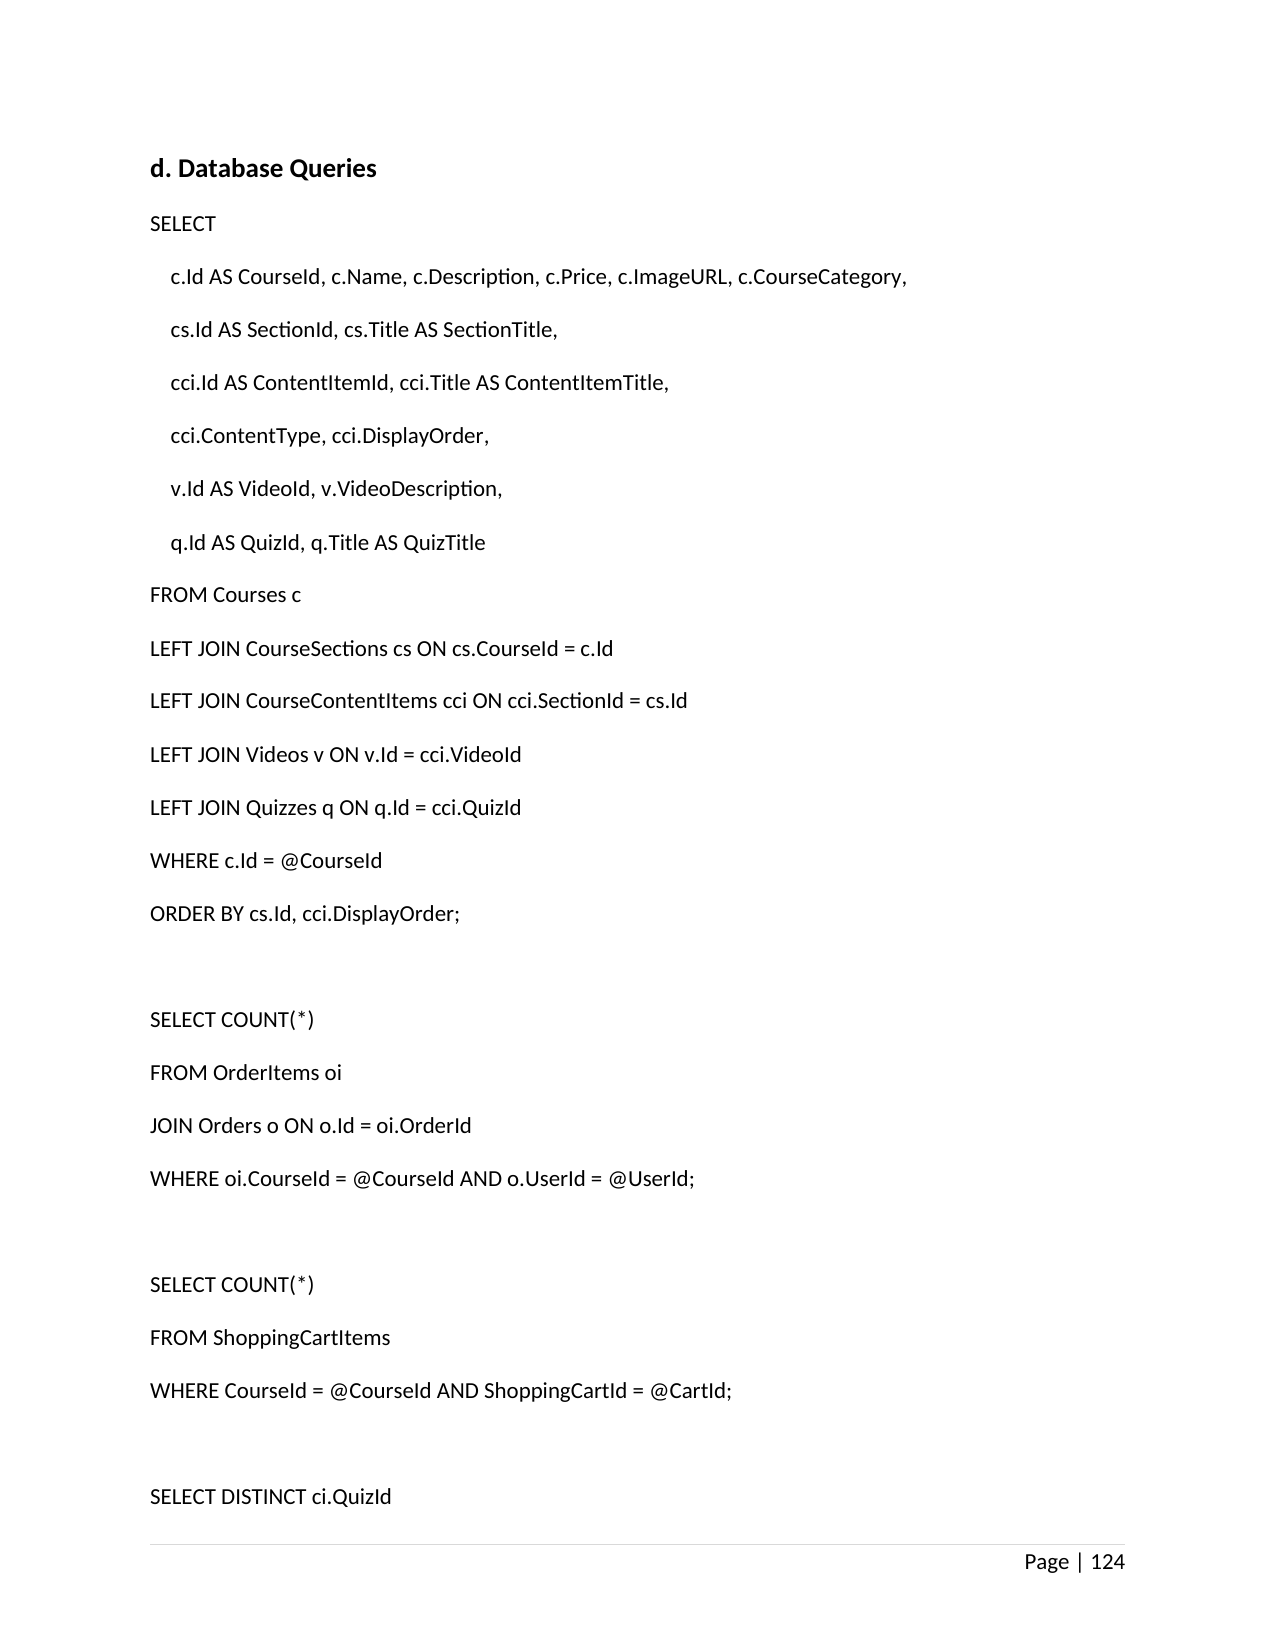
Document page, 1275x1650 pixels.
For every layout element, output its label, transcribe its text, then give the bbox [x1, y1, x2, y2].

text FROM OrderItems oi [150, 1058, 1125, 1086]
text q.Id AS QuizId, q.Title AS QuizTitle [150, 528, 1125, 556]
text JOIN Orders o ON o.Id = oi.OrderId [150, 1111, 1125, 1139]
text cci.ContentType, cci.DisplayOrder, [150, 422, 1125, 449]
text cs.Id AS SectionId, cs.Title AS SectionTitle, [150, 316, 1125, 343]
text v.Id AS VideoId, v.VideoDescription, [150, 474, 1125, 503]
text LEFT JOIN Videos v ON v.Id = cci.VideoId [150, 740, 1125, 768]
text WHERE oi.CourseId = @CourseId AND o.UserId = @UserId; [150, 1164, 1125, 1192]
text SELECT COUNT(*) [150, 1005, 1125, 1033]
text WHERE c.Id = @CourseId [150, 846, 1125, 874]
text LEFT JOIN CourseContentItems cci ON cci.SectionId = cs.Id [150, 687, 1125, 715]
text SELECT [150, 209, 1125, 237]
text LEFT JOIN Quizzes q ON q.Id = cci.QuizId [150, 793, 1125, 821]
text cci.Id AS ContentItemId, cci.Title AS ContentItemTitle, [150, 368, 1125, 397]
text c.Id AS CourseId, c.Name, c.Description, c.Price, c.ImageURL, c.CourseCategory, [150, 262, 1125, 291]
text ORDER BY cs.Id, cci.DisplayOrder; [150, 899, 1125, 927]
text WHERE CourseId = @CourseId AND ShoppingCartId = @CartId; [150, 1376, 1125, 1404]
text SELECT DISTINCT ci.QuizId [150, 1482, 1125, 1510]
subtitle d. Database Queries [150, 151, 1125, 184]
text FROM Courses c [150, 581, 1125, 609]
text SELECT COUNT(*) [150, 1270, 1125, 1298]
text FROM ShoppingCartItems [150, 1323, 1125, 1351]
text LEFT JOIN CourseSections cs ON cs.CourseId = c.Id [150, 634, 1125, 662]
